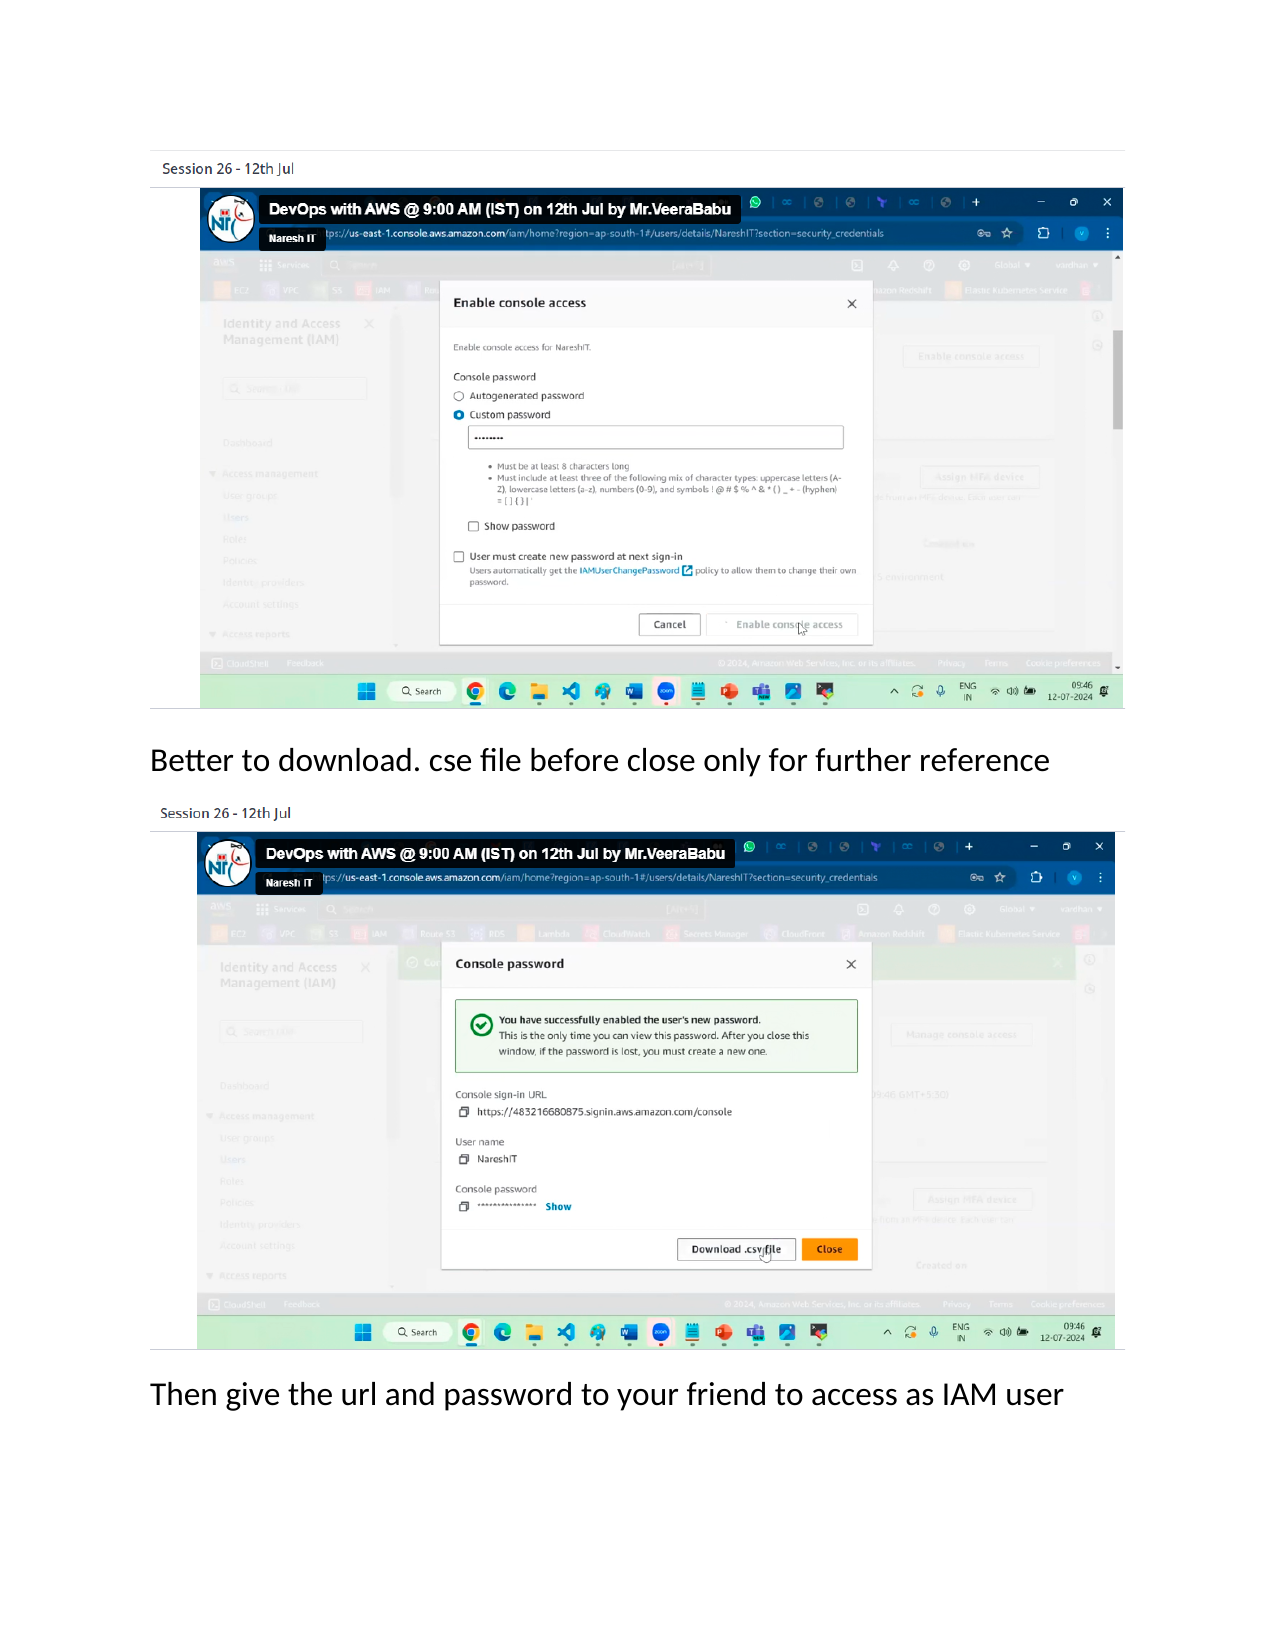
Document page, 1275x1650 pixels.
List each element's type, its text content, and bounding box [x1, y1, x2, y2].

picture [150, 799, 1125, 1354]
text Better to download. cse file before close only for further reference [150, 739, 1125, 780]
text Then give the url and password to your friend to access as IAM user [150, 1373, 1125, 1413]
picture [150, 150, 1125, 721]
